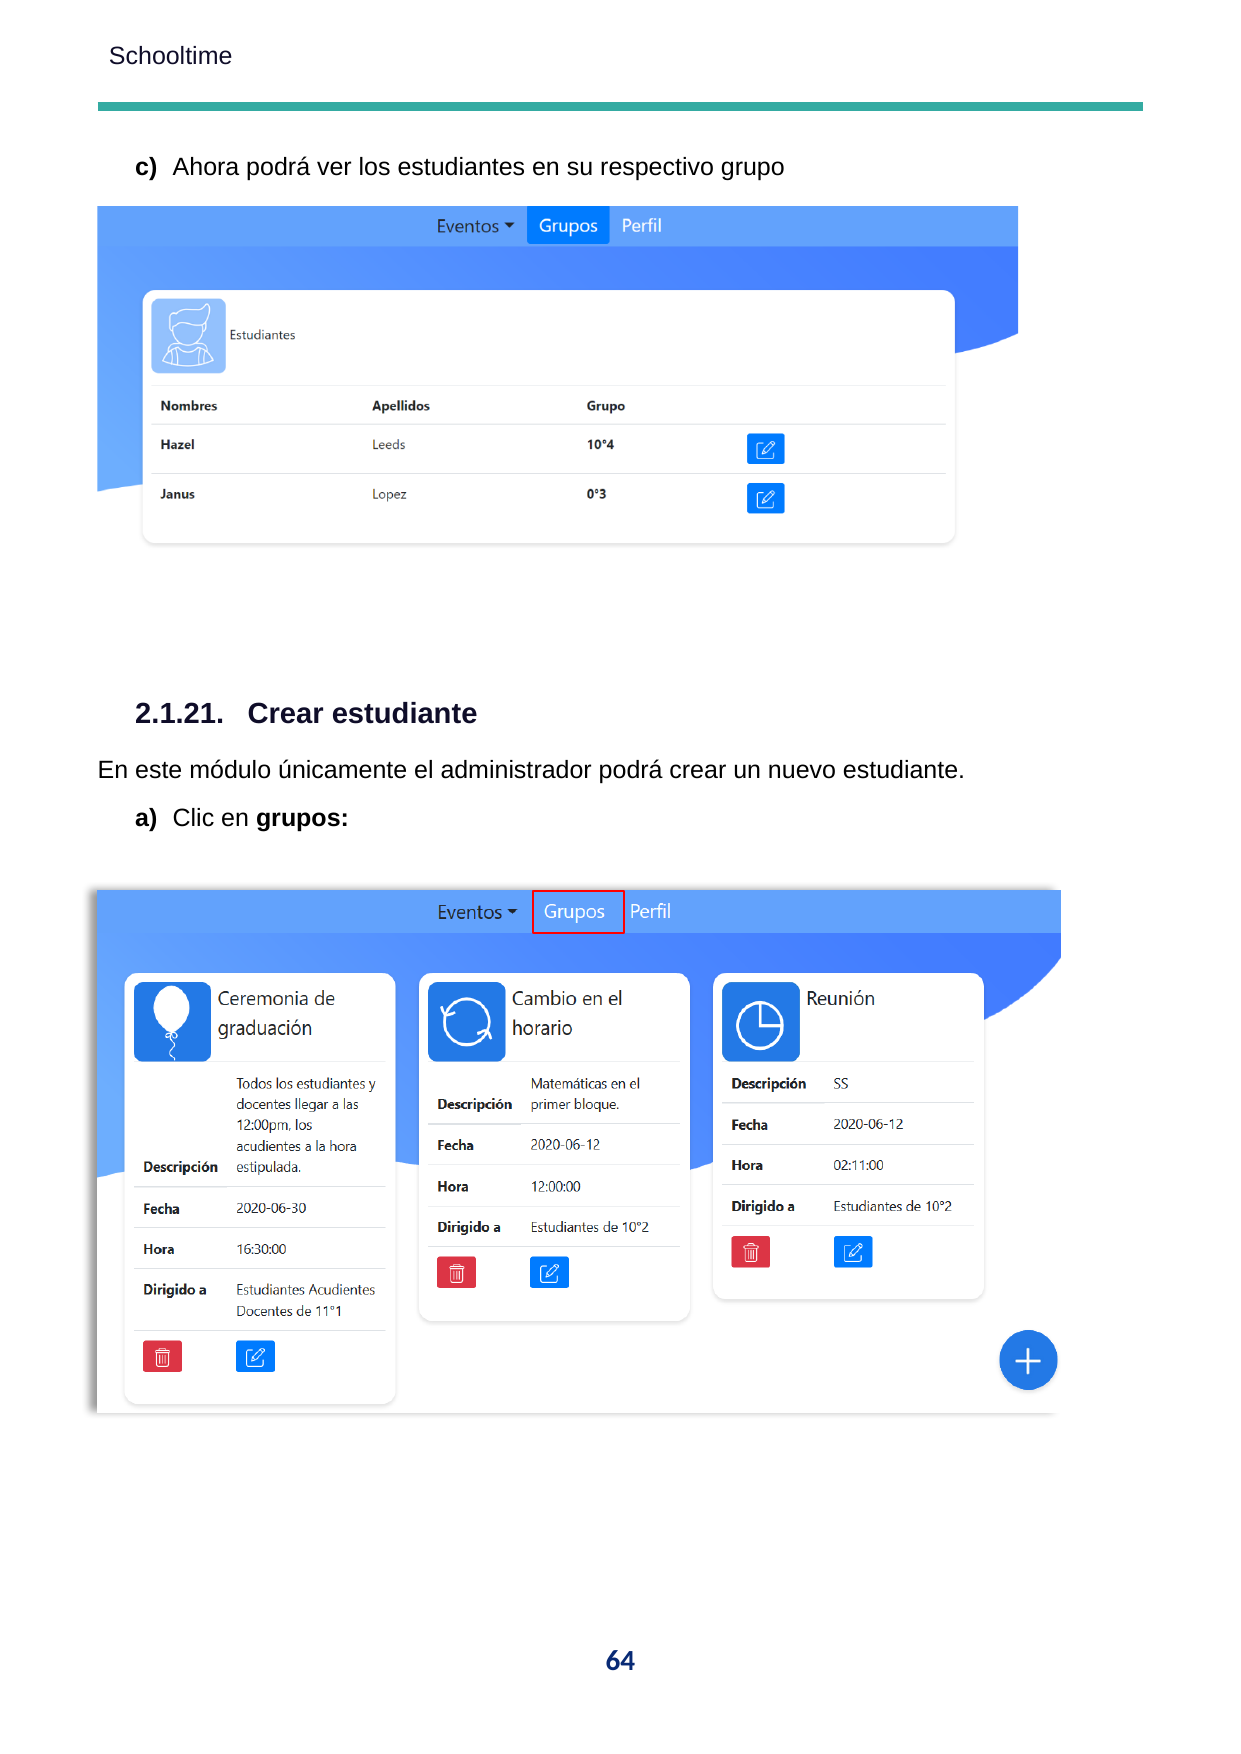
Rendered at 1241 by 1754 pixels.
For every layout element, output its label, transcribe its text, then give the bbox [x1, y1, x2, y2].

picture [534, 892, 623, 932]
list Ahora podrá ver los estudiantes en su respectivo grupo [135, 152, 1143, 181]
picture [97, 890, 1061, 1413]
text En este módulo únicamente el administrador podrá crear un nuevo estudiante. [97, 755, 1143, 783]
subtitle Crear estudiante [135, 696, 1143, 730]
list Clic en grupos: [135, 802, 1143, 831]
picture [97, 206, 1019, 651]
